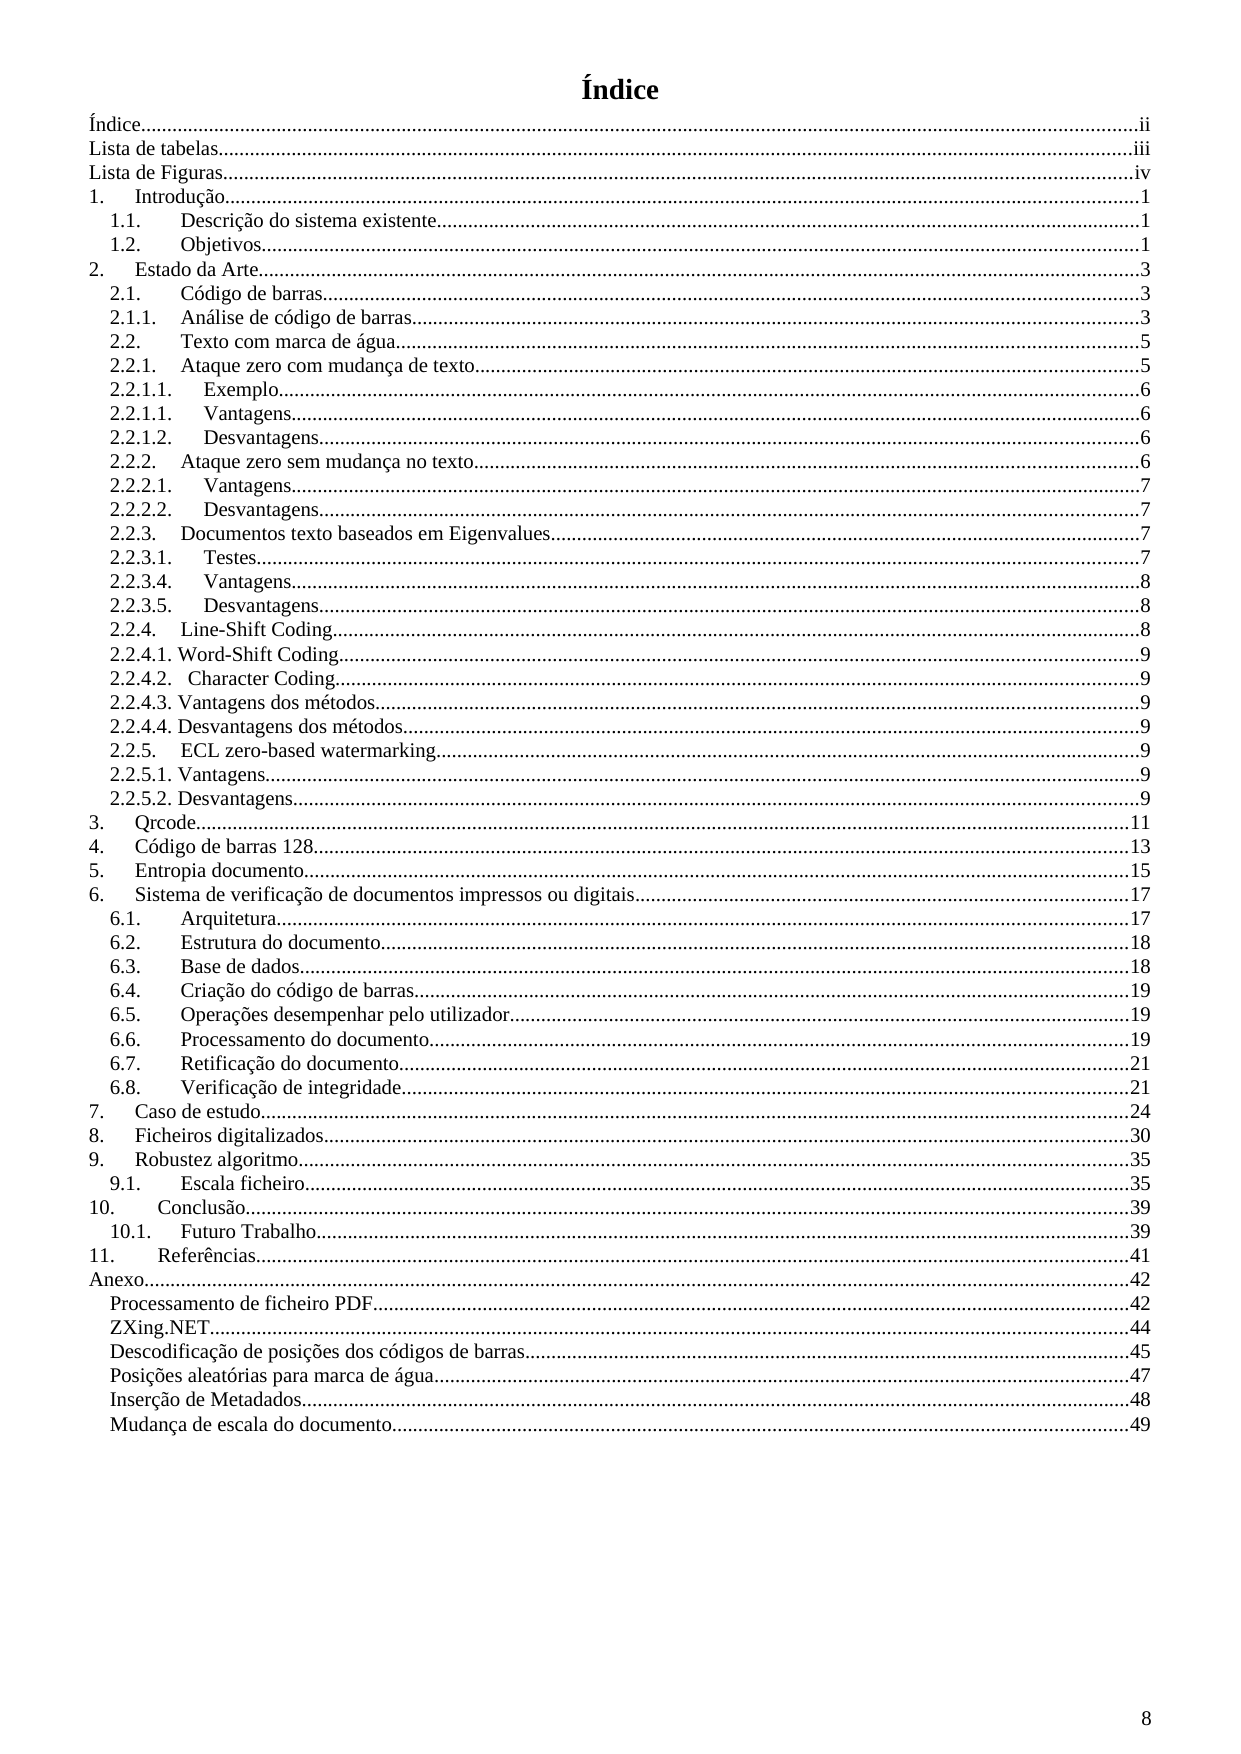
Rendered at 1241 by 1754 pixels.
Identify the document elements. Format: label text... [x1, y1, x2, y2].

text 2.2.1.1. Vantagens 6 [109, 401, 1152, 425]
text 2.2.5.2. Desvantagens 9 [109, 786, 1152, 810]
text 6.3. Base de dados 18 [109, 954, 1152, 978]
text Lista de Figuras iv [89, 160, 1152, 184]
text 6. Sistema de verificação de documentos impressos ou digitais 17 [89, 882, 1152, 906]
text 2.2.1. Ataque zero com mudança de texto 5 [109, 353, 1152, 377]
text 9. Robustez algoritmo 35 [89, 1147, 1152, 1171]
text 2.2.4.4. Desvantagens dos métodos 9 [109, 714, 1152, 738]
text 2.2.2.2. Desvantagens 7 [109, 497, 1152, 521]
text Mudança de escala do documento 49 [109, 1411, 1152, 1436]
text 10.1. Futuro Trabalho 39 [109, 1219, 1152, 1243]
text Lista de tabelas iii [89, 136, 1152, 160]
text 2.2.4. Line-Shift Coding 8 [109, 617, 1152, 641]
text 6.4. Criação do código de barras 19 [109, 978, 1152, 1002]
text 2.1. Código de barras 3 [109, 281, 1152, 304]
text 9.1. Escala ficheiro 35 [109, 1171, 1152, 1195]
text 7. Caso de estudo 24 [89, 1099, 1152, 1123]
text 2.2.5. ECL zero-based watermarking 9 [109, 738, 1152, 762]
text Posições aleatórias para marca de água 47 [109, 1363, 1152, 1387]
text 5. Entropia documento 15 [89, 858, 1152, 882]
text 1.2. Objetivos 1 [109, 232, 1152, 256]
text 2.2.2. Ataque zero sem mudança no texto 6 [109, 449, 1152, 473]
text Processamento de ficheiro PDF 42 [109, 1291, 1152, 1315]
text Descodificação de posições dos códigos de barras 45 [109, 1339, 1152, 1363]
text 2.2.3.5. Desvantagens 8 [109, 593, 1152, 617]
text 2.2.3. Documentos texto baseados em Eigenvalues 7 [109, 521, 1152, 545]
text 2.2.4.1. Word-Shift Coding 9 [109, 641, 1152, 666]
text 10. Conclusão 39 [89, 1195, 1152, 1219]
text 11. Referências 41 [89, 1243, 1152, 1267]
text 3. Qrcode 11 [89, 810, 1152, 834]
text 2.2. Texto com marca de água 5 [109, 329, 1152, 353]
subtitle Índice [89, 72, 1152, 106]
text 2.1.1. Análise de código de barras 3 [109, 304, 1152, 329]
text 6.1. Arquitetura 17 [109, 906, 1152, 930]
text 2.2.1.1. Exemplo 6 [109, 377, 1152, 401]
text 6.8. Verificação de integridade 21 [109, 1074, 1152, 1099]
text 2.2.3.1. Testes 7 [109, 545, 1152, 569]
text 6.5. Operações desempenhar pelo utilizador 19 [109, 1002, 1152, 1026]
text 2.2.2.1. Vantagens 7 [109, 473, 1152, 497]
text 2. Estado da Arte 3 [89, 256, 1152, 281]
text 2.2.5.1. Vantagens 9 [109, 762, 1152, 786]
text 6.2. Estrutura do documento 18 [109, 930, 1152, 954]
text 8. Ficheiros digitalizados 30 [89, 1123, 1152, 1147]
text 6.7. Retificação do documento 21 [109, 1051, 1152, 1074]
text 2.2.1.2. Desvantagens 6 [109, 425, 1152, 449]
text 6.6. Processamento do documento 19 [109, 1026, 1152, 1051]
text 4. Código de barras 128 13 [89, 834, 1152, 858]
text Índice ii [89, 112, 1152, 136]
text Anexo 42 [89, 1267, 1152, 1291]
text 1. Introdução 1 [89, 184, 1152, 208]
text 2.2.3.4. Vantagens 8 [109, 569, 1152, 593]
text ZXing.NET 44 [109, 1315, 1152, 1339]
text Inserção de Metadados 48 [109, 1387, 1152, 1411]
text 2.2.4.2. Character Coding 9 [109, 666, 1152, 689]
text 2.2.4.3. Vantagens dos métodos 9 [109, 689, 1152, 714]
text 1.1. Descrição do sistema existente 1 [109, 208, 1152, 232]
